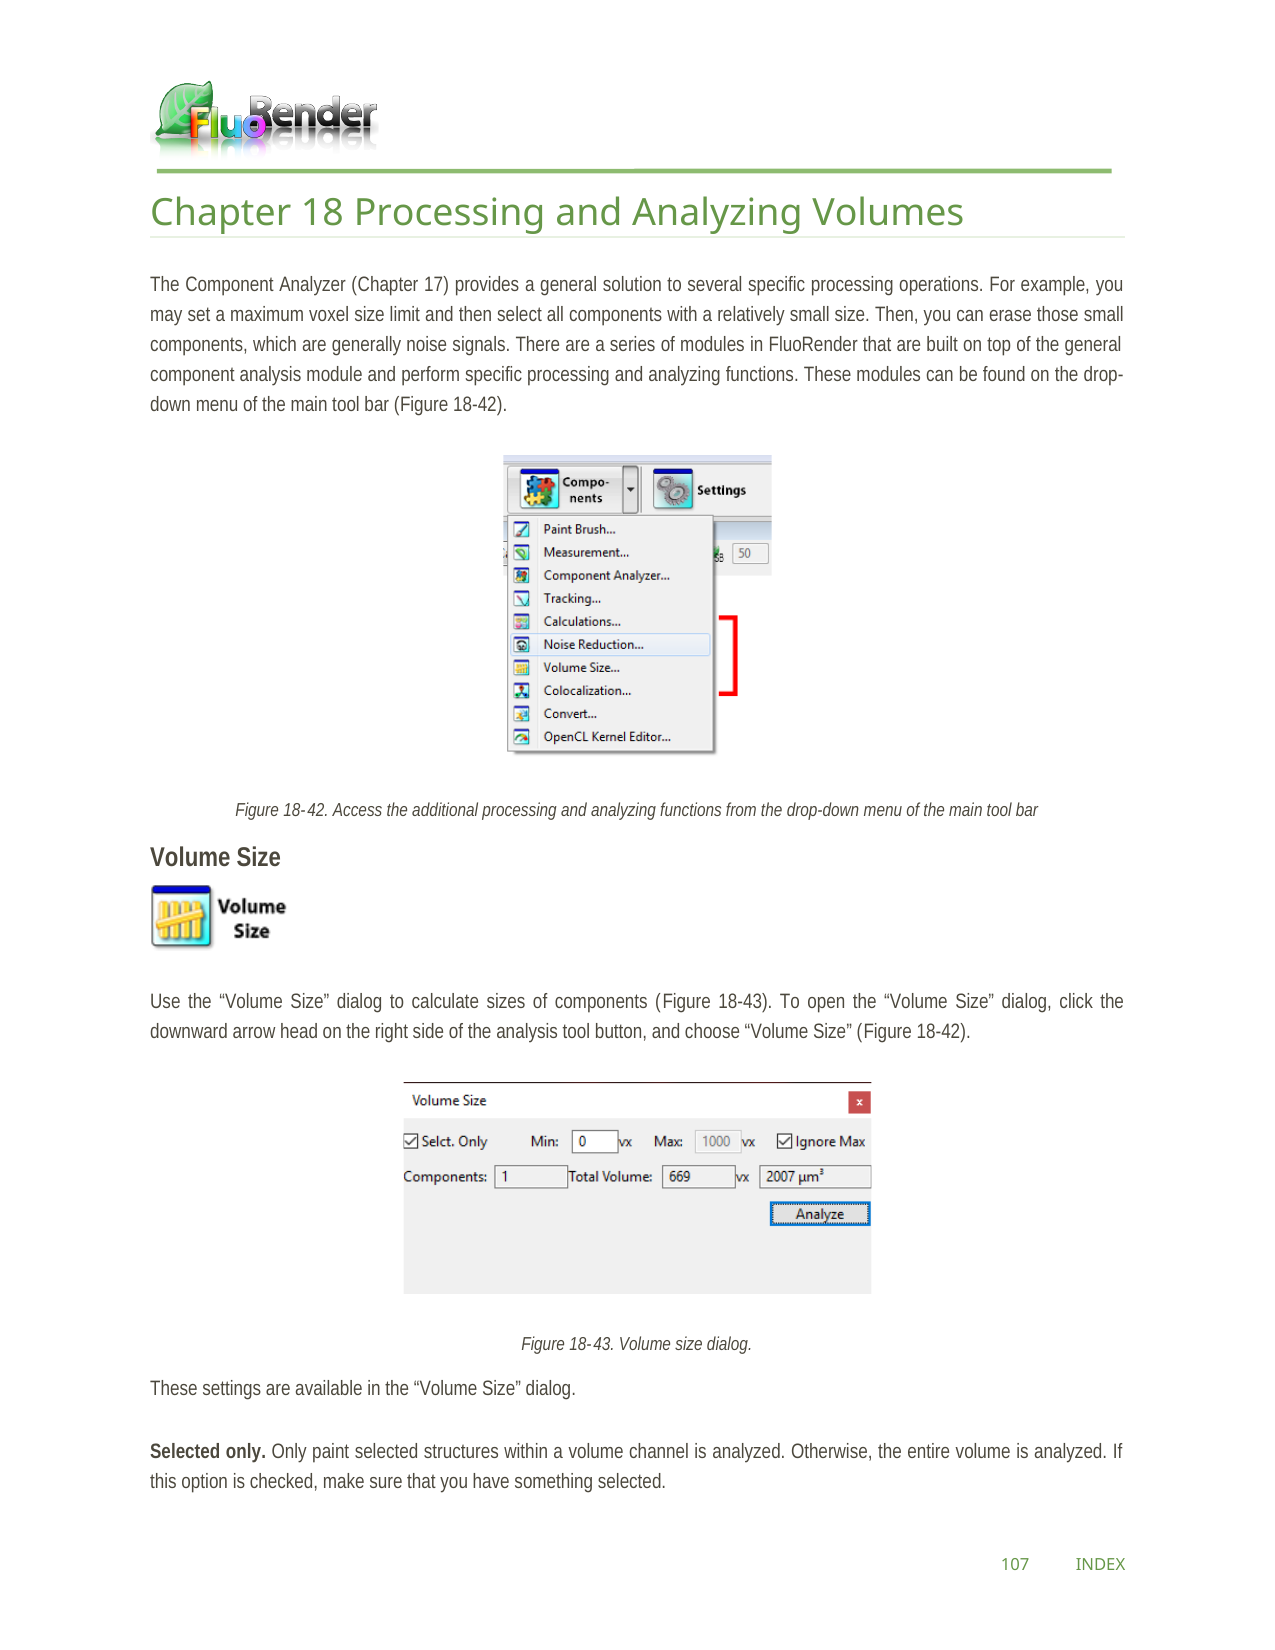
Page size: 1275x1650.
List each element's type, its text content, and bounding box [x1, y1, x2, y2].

picture [403, 1082, 872, 1294]
subtitle Volume Size [150, 841, 1125, 872]
text Selected only. Only paint selected structures within a volume channel is analyzed. Otherwise, the entire volume is analyzed. If this option is checked, make sure that you have something selected. [150, 1439, 1125, 1493]
subtitle Processing and Analyzing Volumes [150, 185, 1125, 236]
picture [150, 75, 379, 162]
text These settings are available in the “Volume Size” dialog. [150, 1376, 1125, 1400]
picture [150, 884, 291, 951]
picture [503, 455, 772, 760]
